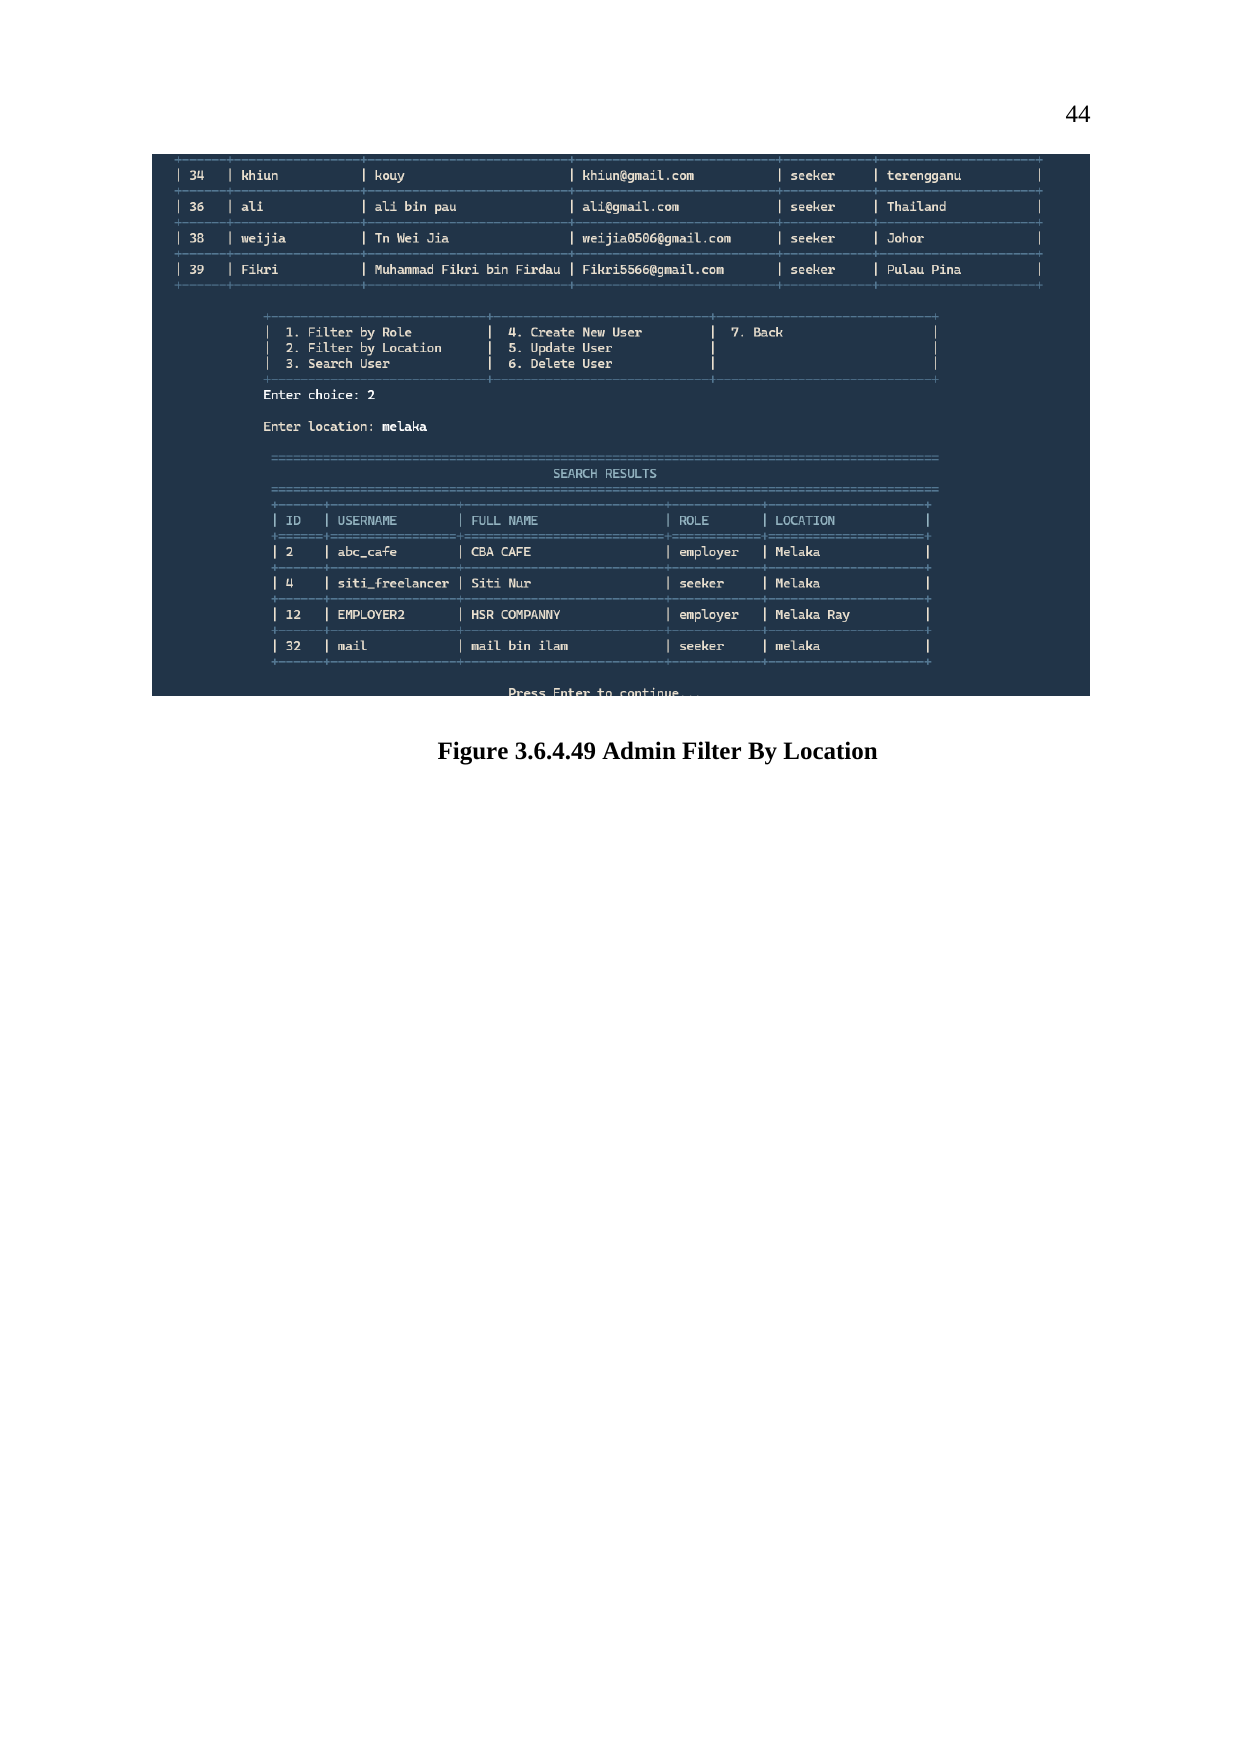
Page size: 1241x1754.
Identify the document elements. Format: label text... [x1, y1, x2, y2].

picture [150, 152, 1091, 697]
